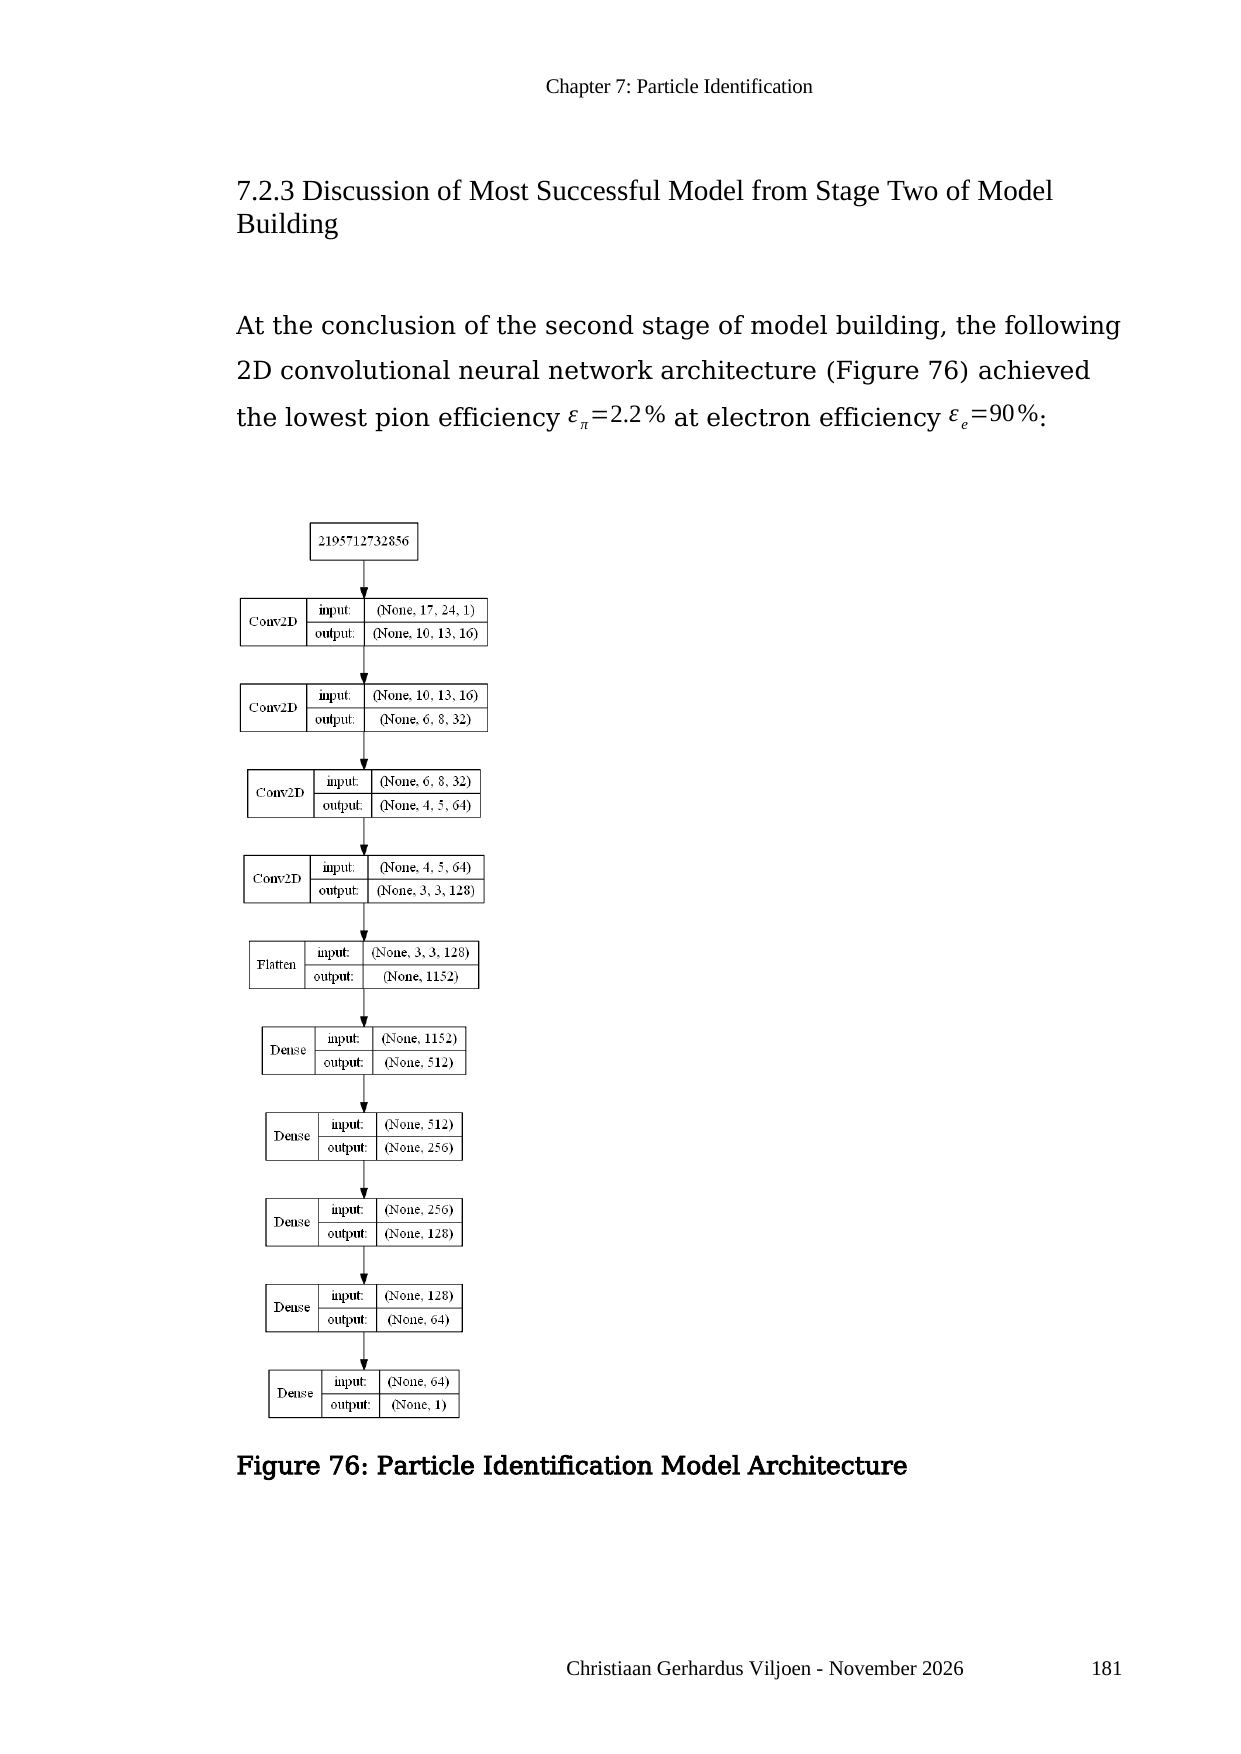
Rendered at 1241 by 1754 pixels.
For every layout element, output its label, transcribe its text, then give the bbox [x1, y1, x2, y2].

subtitle Discussion of Most Successful Model from Stage Two of Model Building [236, 173, 1122, 240]
picture [236, 518, 491, 1422]
text At the conclusion of the second stage of model building, the following 2D convolutional neural network architecture (Figure 83) achieved the lowest pion efficiency at electron efficiency : [236, 310, 1122, 433]
